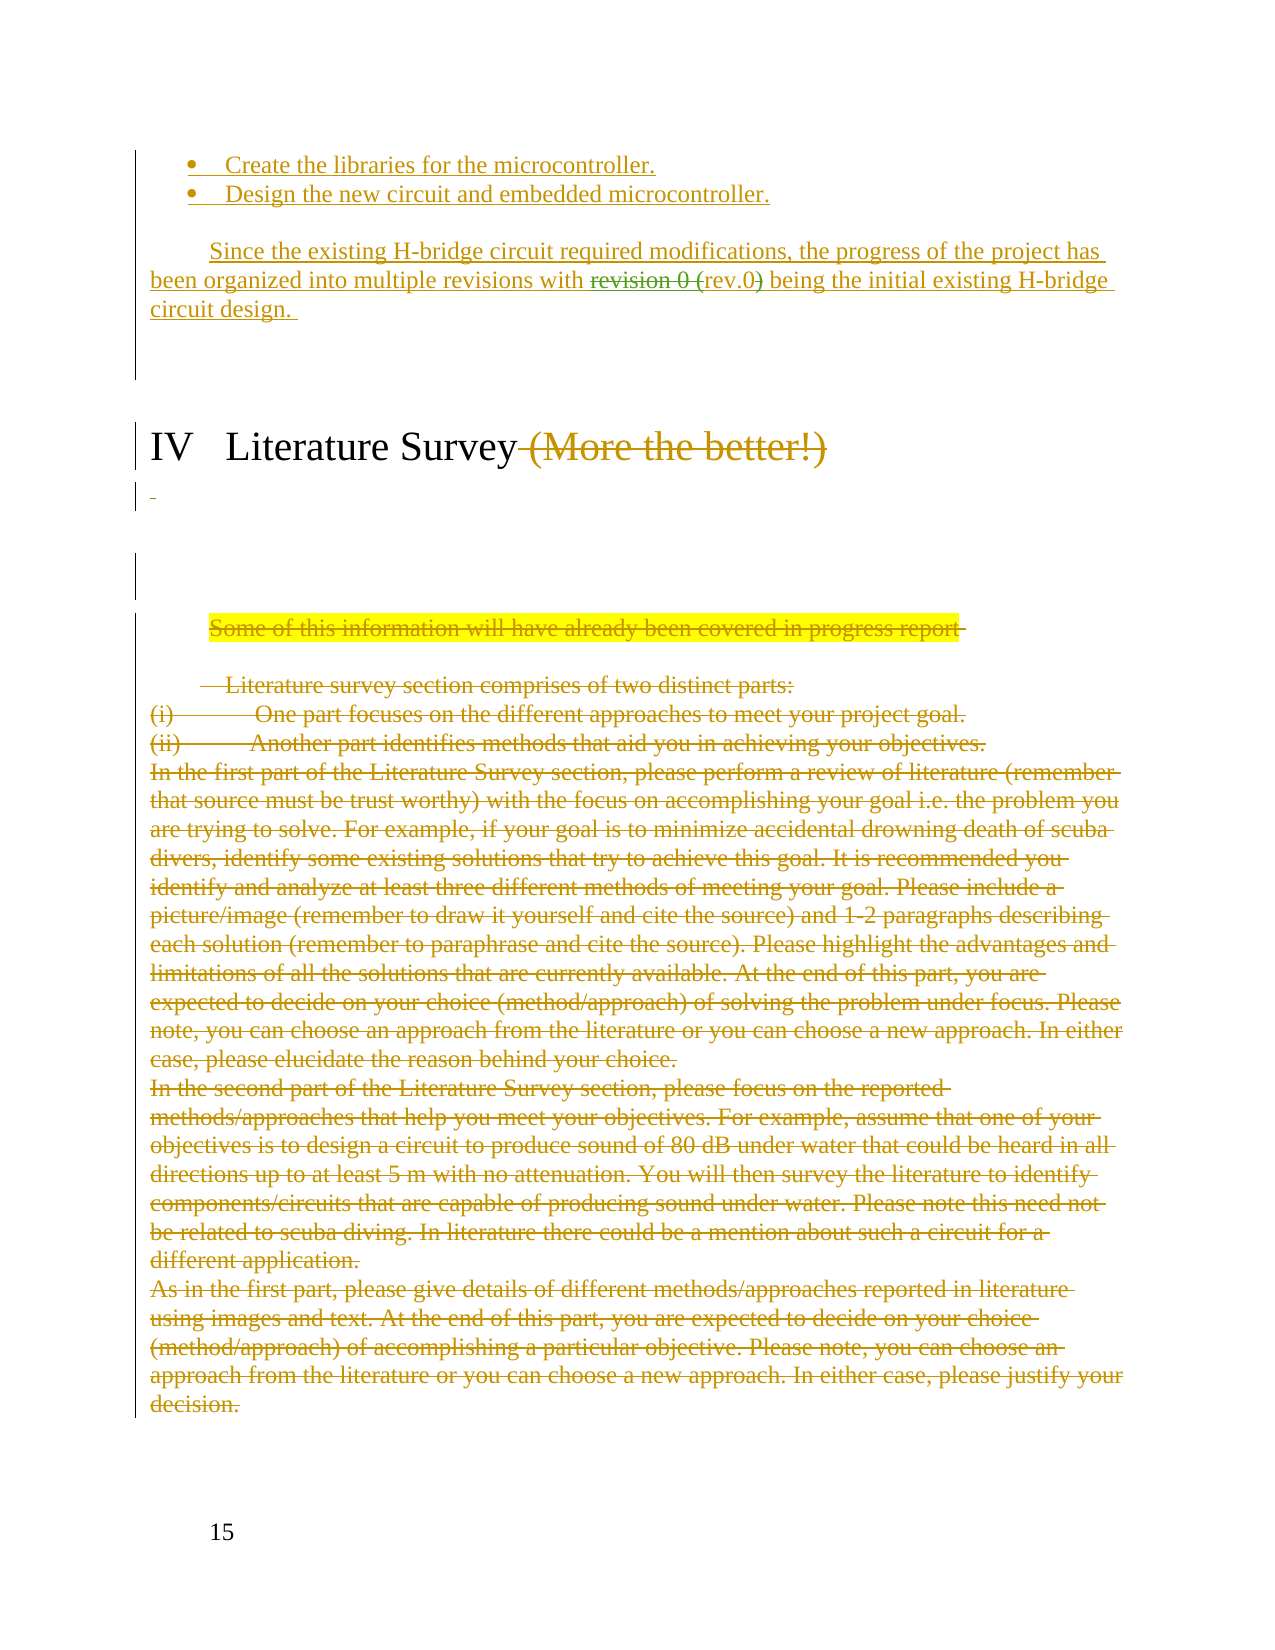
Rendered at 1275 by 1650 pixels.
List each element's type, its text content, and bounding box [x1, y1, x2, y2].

subtitle IV Literature Survey [150, 422, 1125, 469]
